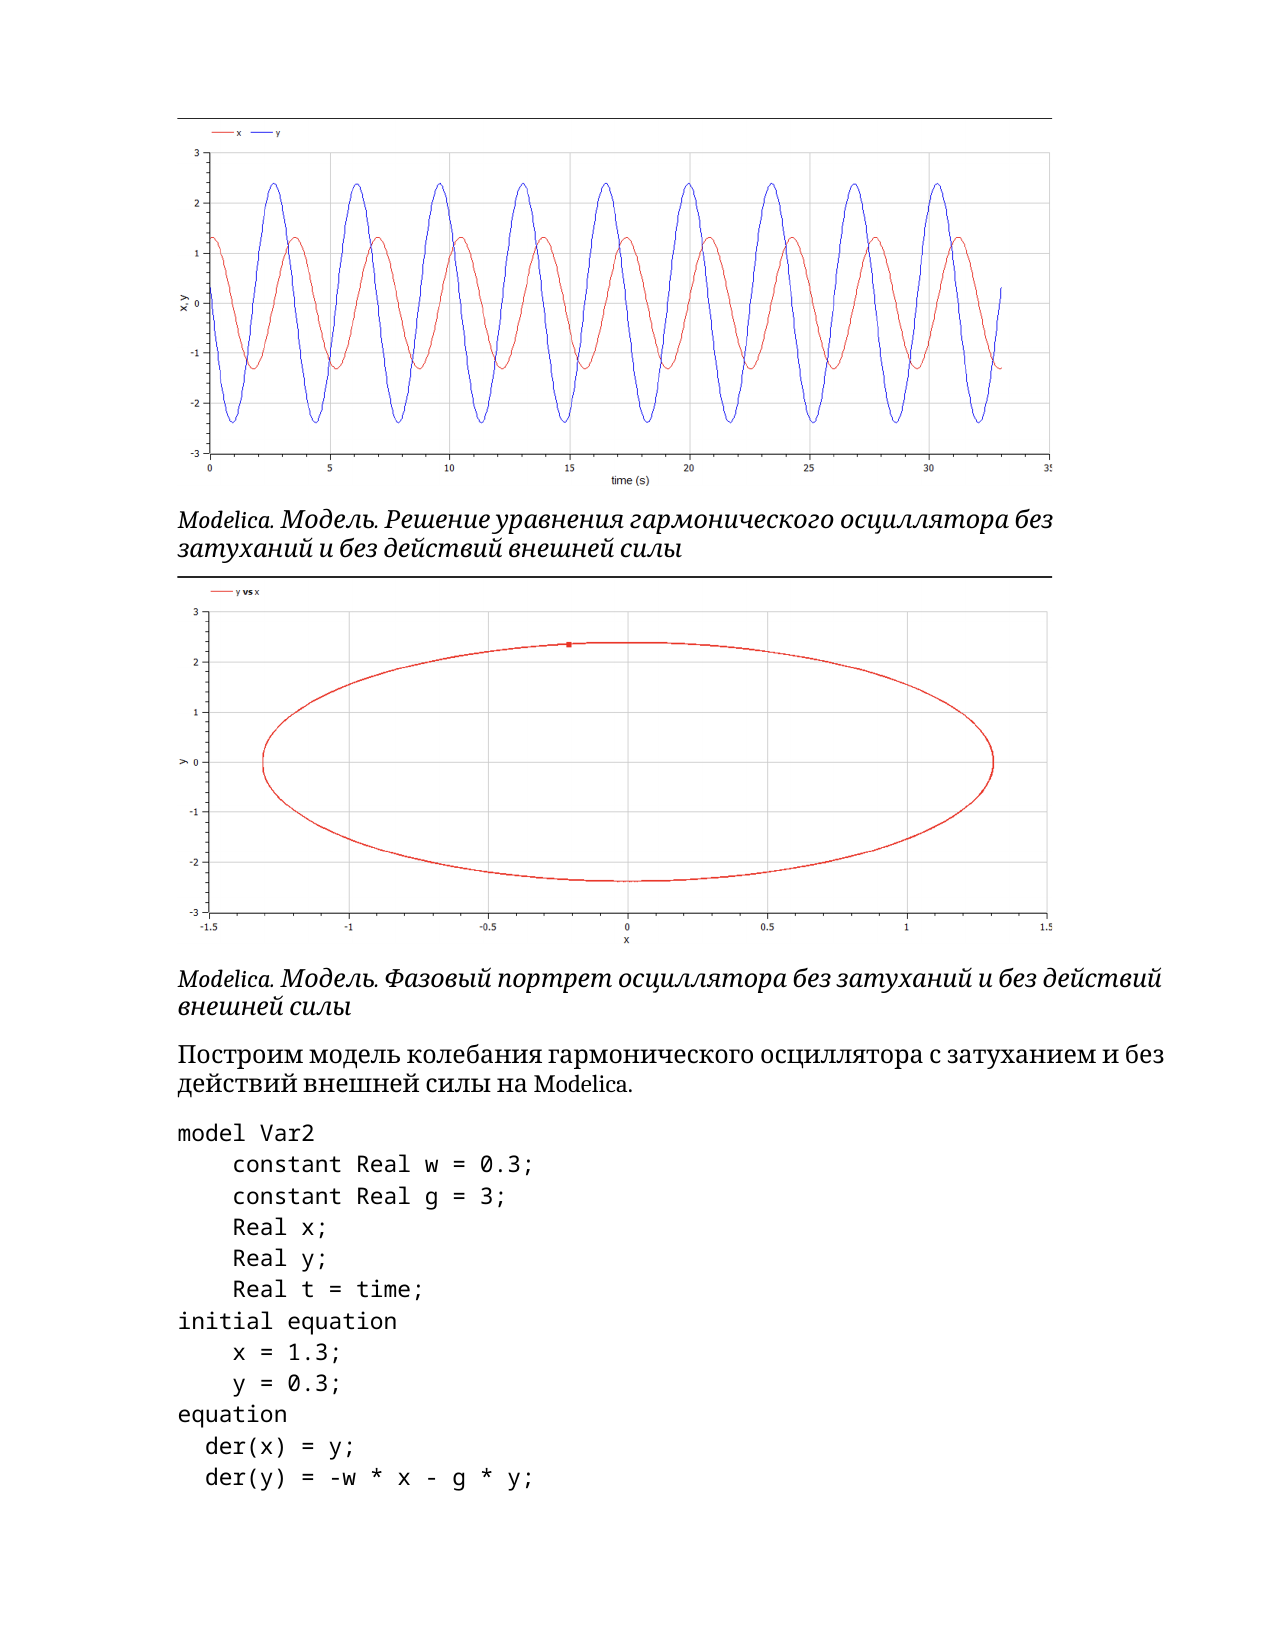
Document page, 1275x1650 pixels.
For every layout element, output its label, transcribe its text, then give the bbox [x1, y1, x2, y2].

picture [177, 576, 1053, 944]
text Modelica. Модель. Фазовый портрет осциллятора без затуханий и без действий внешней силы [177, 964, 1186, 1022]
text Построим модель колебания гармонического осциллятора с затуханием и без действий внешней силы на Modelica. [177, 1041, 1186, 1098]
text Modelica. Модель. Решение уравнения гармонического осциллятора без затуханий и без действий внешней силы [177, 506, 1186, 564]
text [177, 1117, 1186, 1492]
picture [177, 118, 1053, 486]
